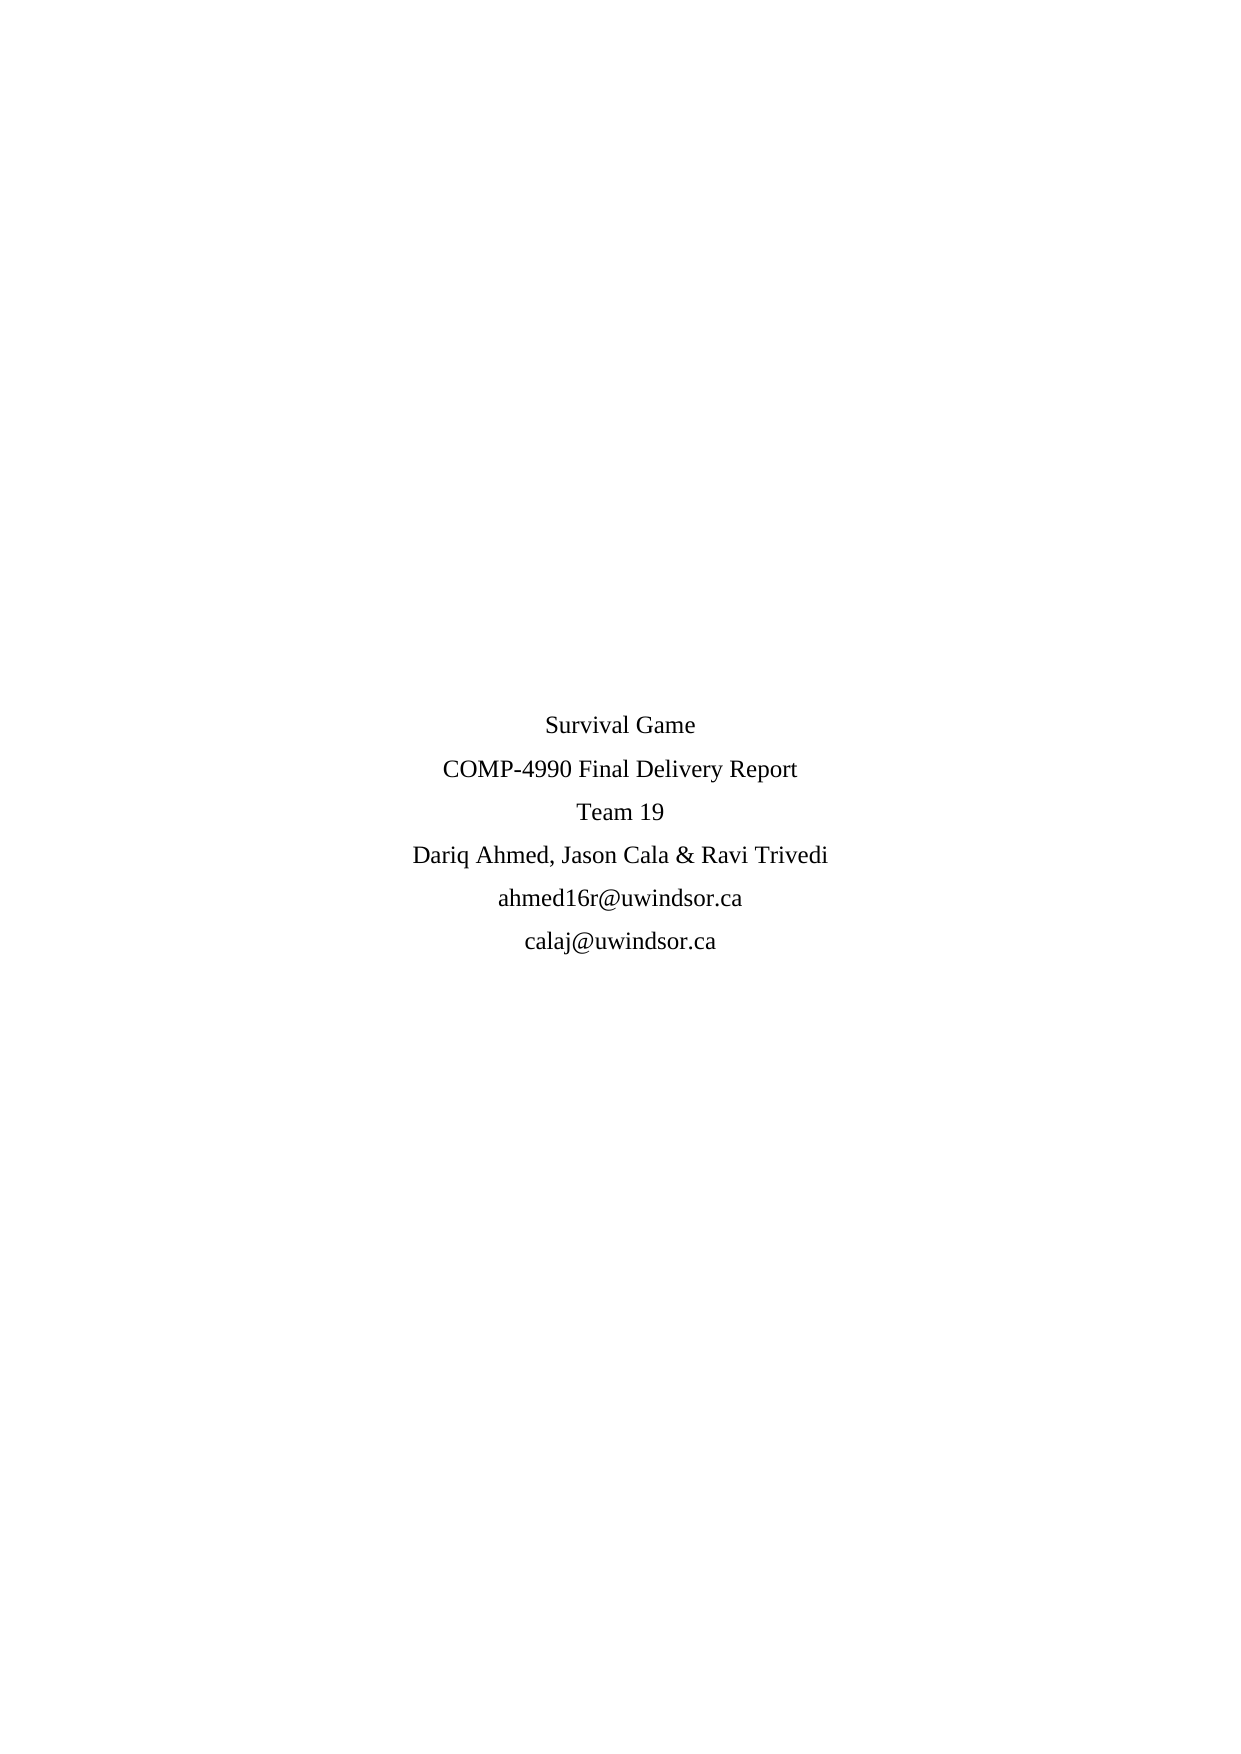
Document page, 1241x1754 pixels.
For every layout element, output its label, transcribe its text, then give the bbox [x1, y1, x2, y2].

text Team 19 [150, 797, 1090, 826]
text COMP-4990 Final Delivery Report [150, 754, 1090, 782]
text Dariq Ahmed, Jason Cala & Ravi Trivedi [150, 840, 1090, 869]
text calaj@uwindsor.ca [150, 926, 1090, 955]
text ahmed16r@uwindsor.ca [150, 883, 1090, 912]
text Survival Game [150, 711, 1090, 739]
